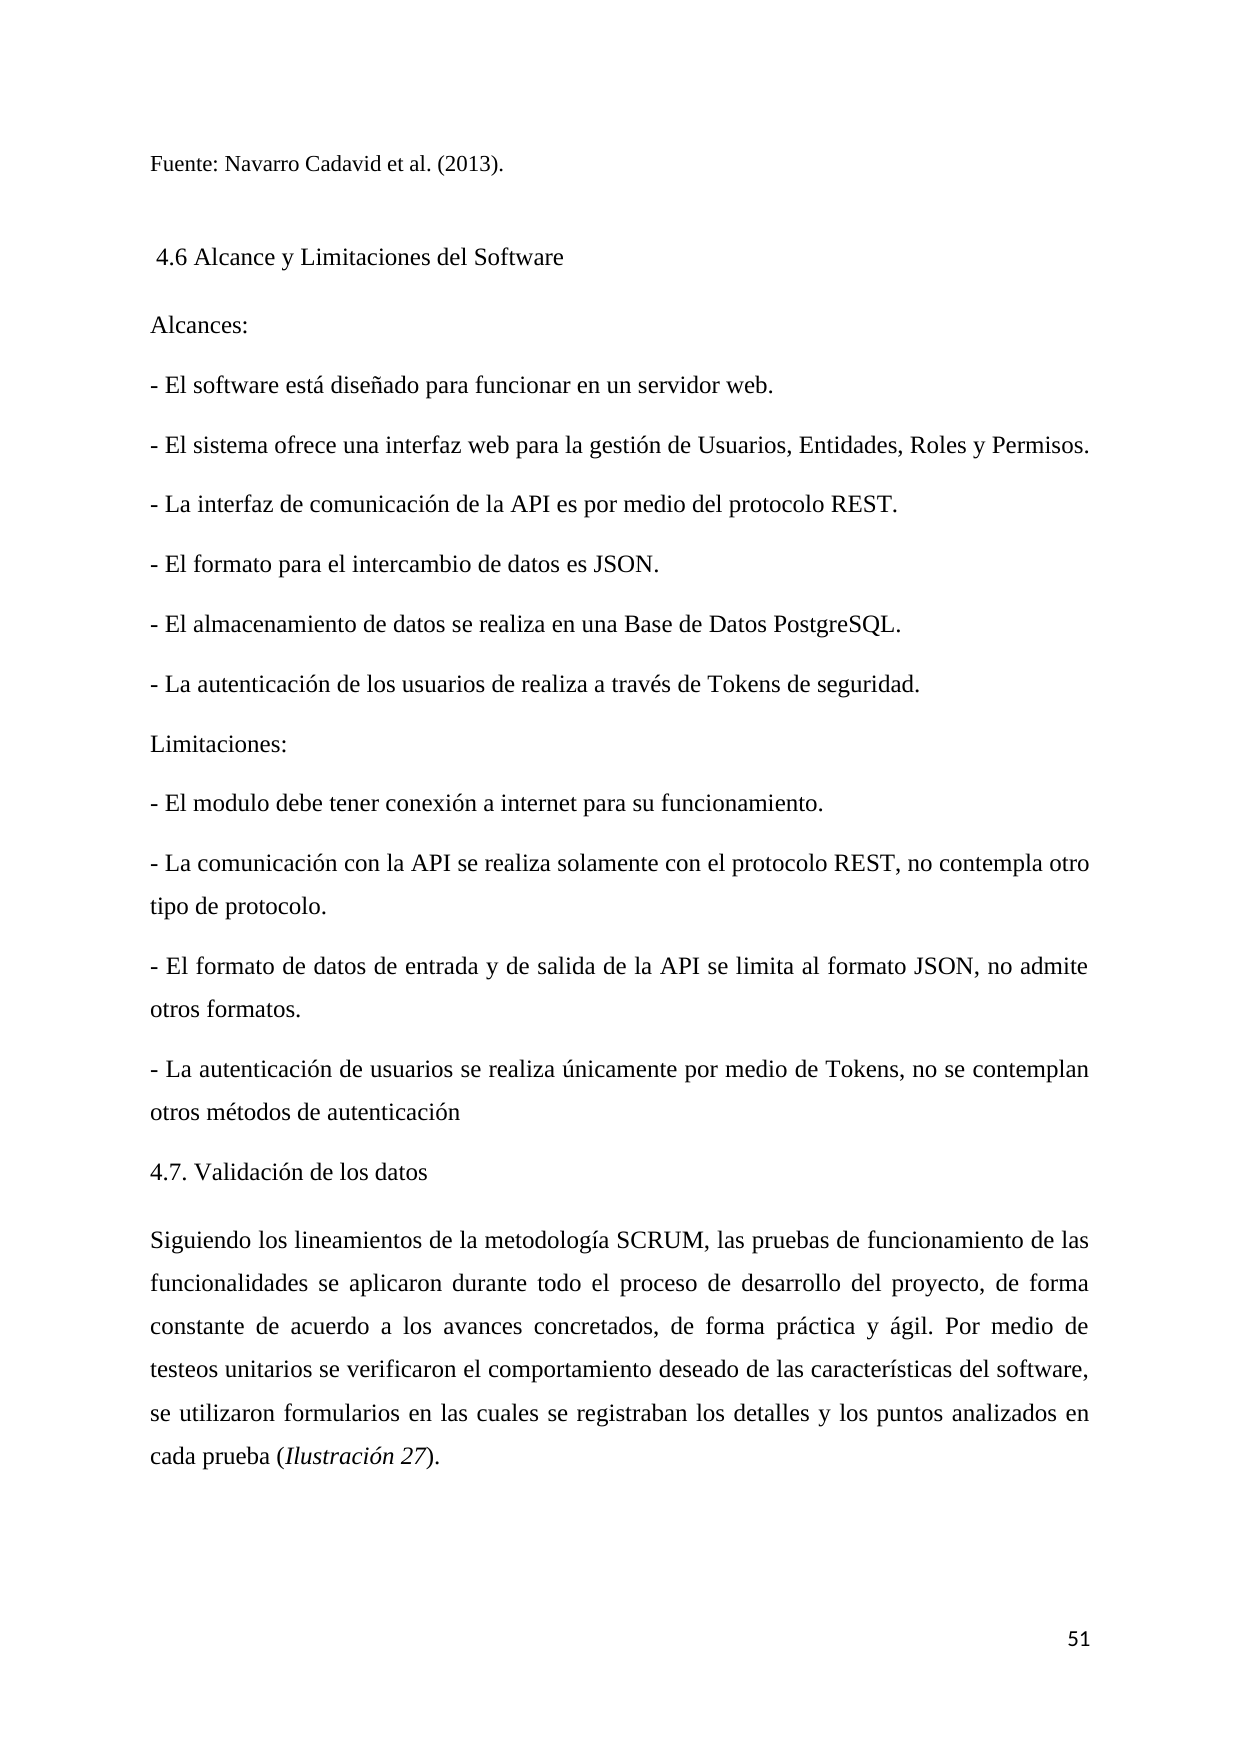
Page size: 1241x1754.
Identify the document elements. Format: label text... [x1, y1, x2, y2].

text Fuente: Navarro Cadavid et al. (2013). [150, 150, 1090, 176]
text Alcances: [150, 310, 1090, 339]
text - La comunicación con la API se realiza solamente con el protocolo REST, no contempla otro tipo de protocolo. [150, 848, 1090, 920]
text Siguiendo los lineamientos de la metodología SCRUM, las pruebas de funcionamiento de las funcionalidades se aplicaron durante todo el proceso de desarrollo del proyecto, de forma constante de acuerdo a los avances concretados, de forma práctica y ágil. Por medio de testeos unitarios se verificaron el comportamiento deseado de las características del software, se utilizaron formularios en las cuales se registraban los detalles y los puntos analizados en cada prueba (Ilustración 27). [150, 1225, 1090, 1469]
text - El software está diseñado para funcionar en un servidor web. [150, 370, 1090, 399]
text Limitaciones: [150, 729, 1090, 757]
subtitle 4.6 Alcance y Limitaciones del Software [150, 242, 1090, 271]
text - El formato de datos de entrada y de salida de la API se limita al formato JSON, no admite otros formatos. [150, 951, 1090, 1023]
text - La autenticación de usuarios se realiza únicamente por medio de Tokens, no se contemplan otros métodos de autenticación [150, 1054, 1090, 1126]
text - El almacenamiento de datos se realiza en una Base de Datos PostgreSQL. [150, 609, 1090, 638]
subtitle 4.7. Validación de los datos [150, 1157, 1090, 1186]
text - El modulo debe tener conexión a internet para su funcionamiento. [150, 788, 1090, 817]
text - La autenticación de los usuarios de realiza a través de Tokens de seguridad. [150, 669, 1090, 698]
text - El sistema ofrece una interfaz web para la gestión de Usuarios, Entidades, Roles y Permisos. [150, 430, 1090, 458]
text - El formato para el intercambio de datos es JSON. [150, 549, 1090, 578]
text - La interfaz de comunicación de la API es por medio del protocolo REST. [150, 489, 1090, 518]
